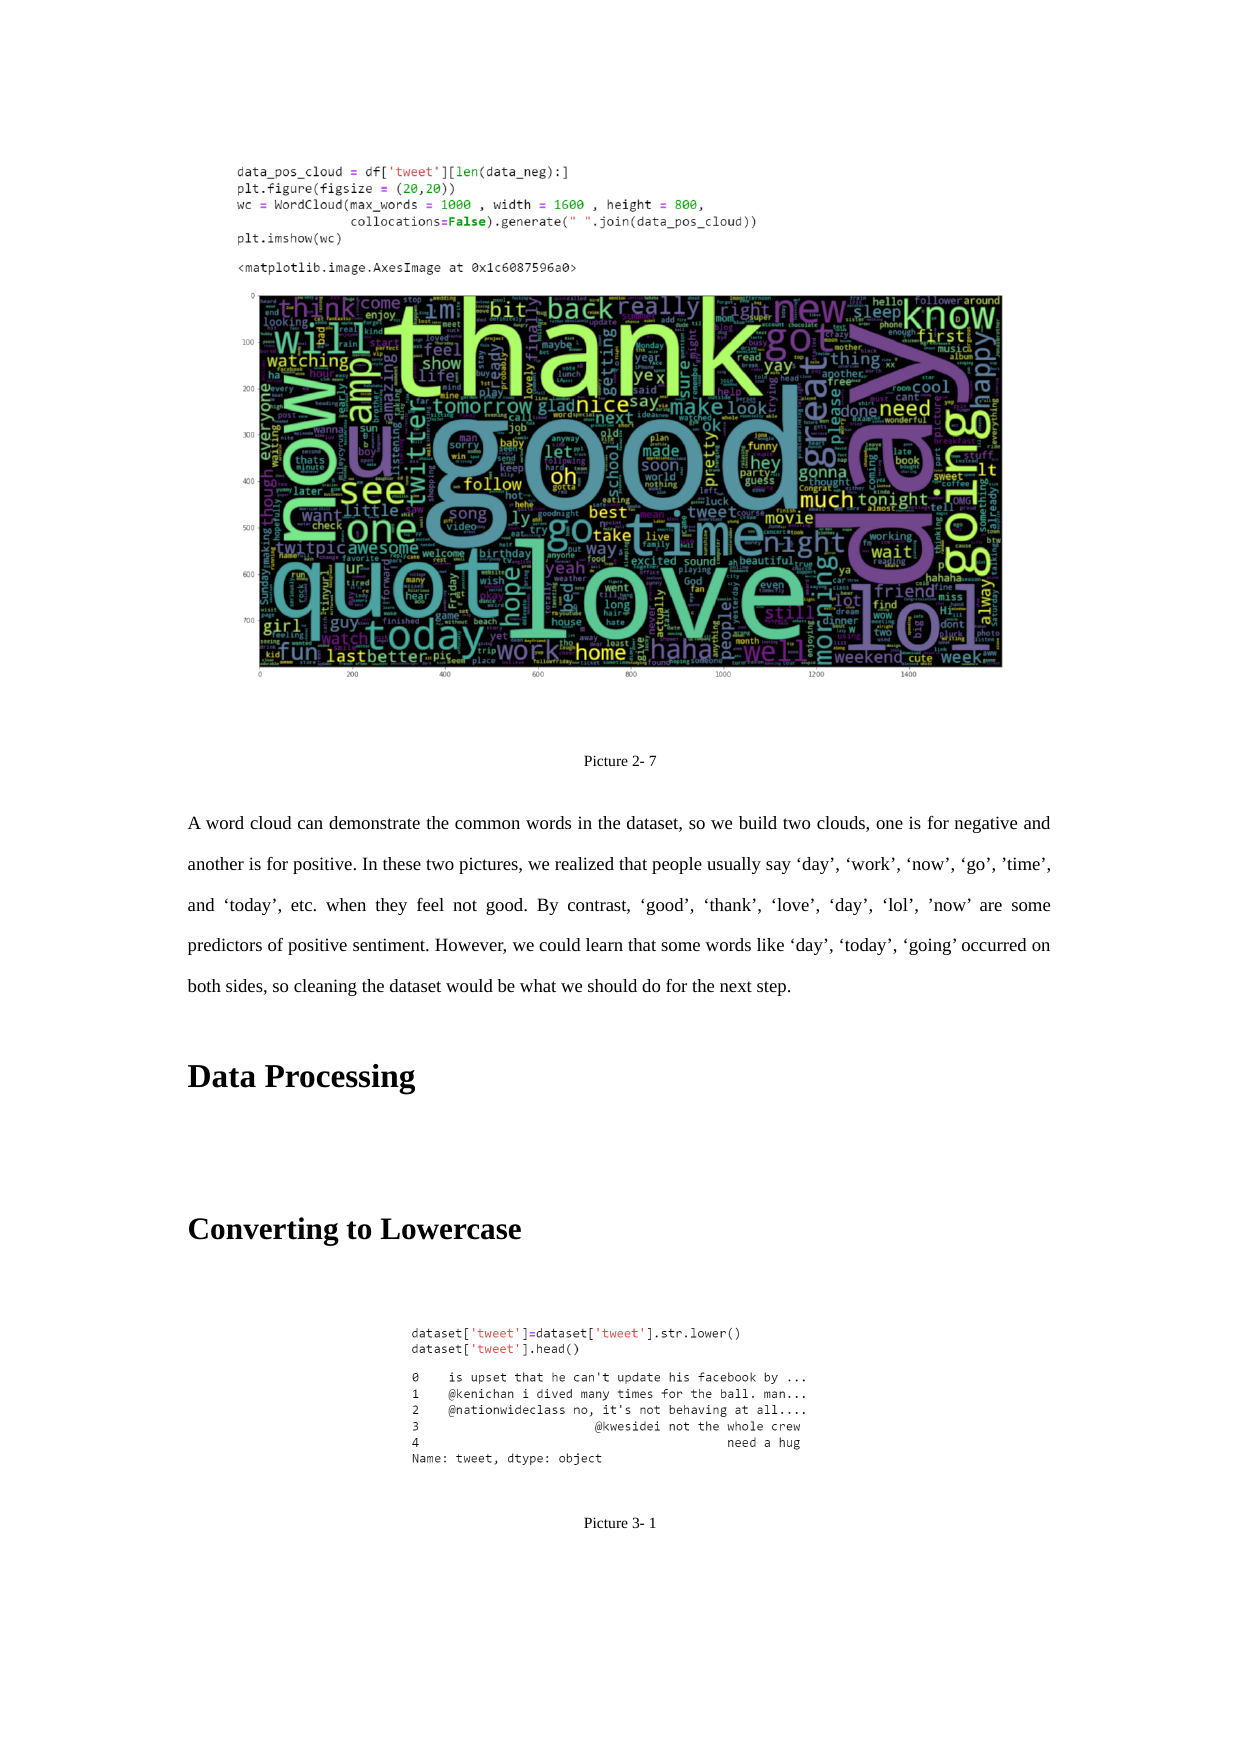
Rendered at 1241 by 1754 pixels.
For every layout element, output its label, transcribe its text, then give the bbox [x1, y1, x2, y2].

text Picture 2- 7 [187, 745, 1053, 777]
subtitle Converting to Lowercase [187, 1196, 1053, 1261]
picture [234, 161, 1005, 685]
text Picture 3- 1 [187, 1507, 1053, 1539]
picture [405, 1314, 835, 1471]
subtitle Data Processing [187, 1042, 1053, 1107]
text A word cloud can demonstrate the common words in the dataset, so we build two clouds, one is for negative and another is for positive. In these two pictures, we realized that people usually say ‘day’, ‘work’, ‘now’, ‘go’, ’time’, and ‘today’, etc. when they feel not good. By contrast, ‘good’, ‘thank’, ‘love’, ‘day’, ‘lol’, ’now’ are some predictors of positive sentiment. However, we could learn that some words like ‘day’, ‘today’, ‘going’ occurred on both sides, so cleaning the dataset would be what we should do for the next step. [187, 807, 1053, 1002]
